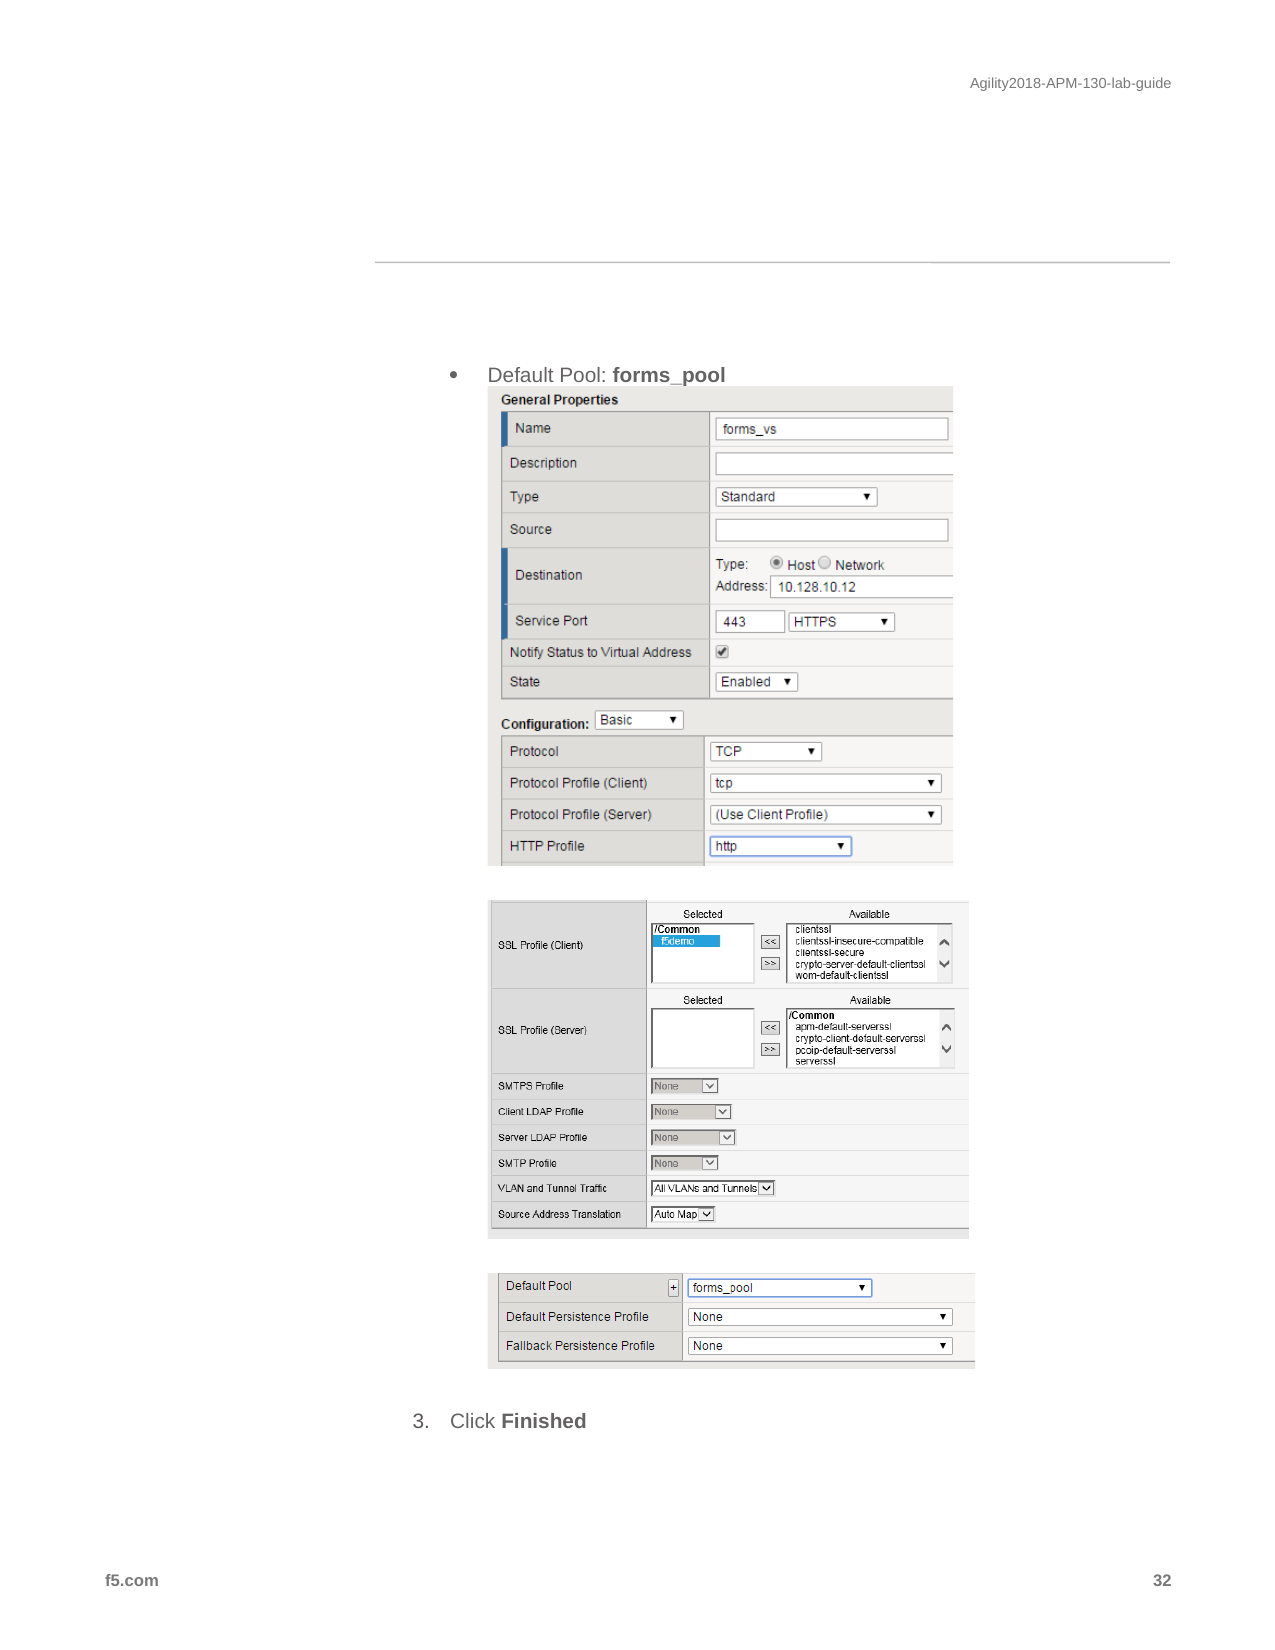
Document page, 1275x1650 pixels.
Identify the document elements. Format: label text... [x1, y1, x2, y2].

list Click Finished [412, 1397, 1171, 1468]
picture [487, 386, 954, 866]
picture [487, 900, 969, 1239]
picture [487, 1273, 976, 1369]
